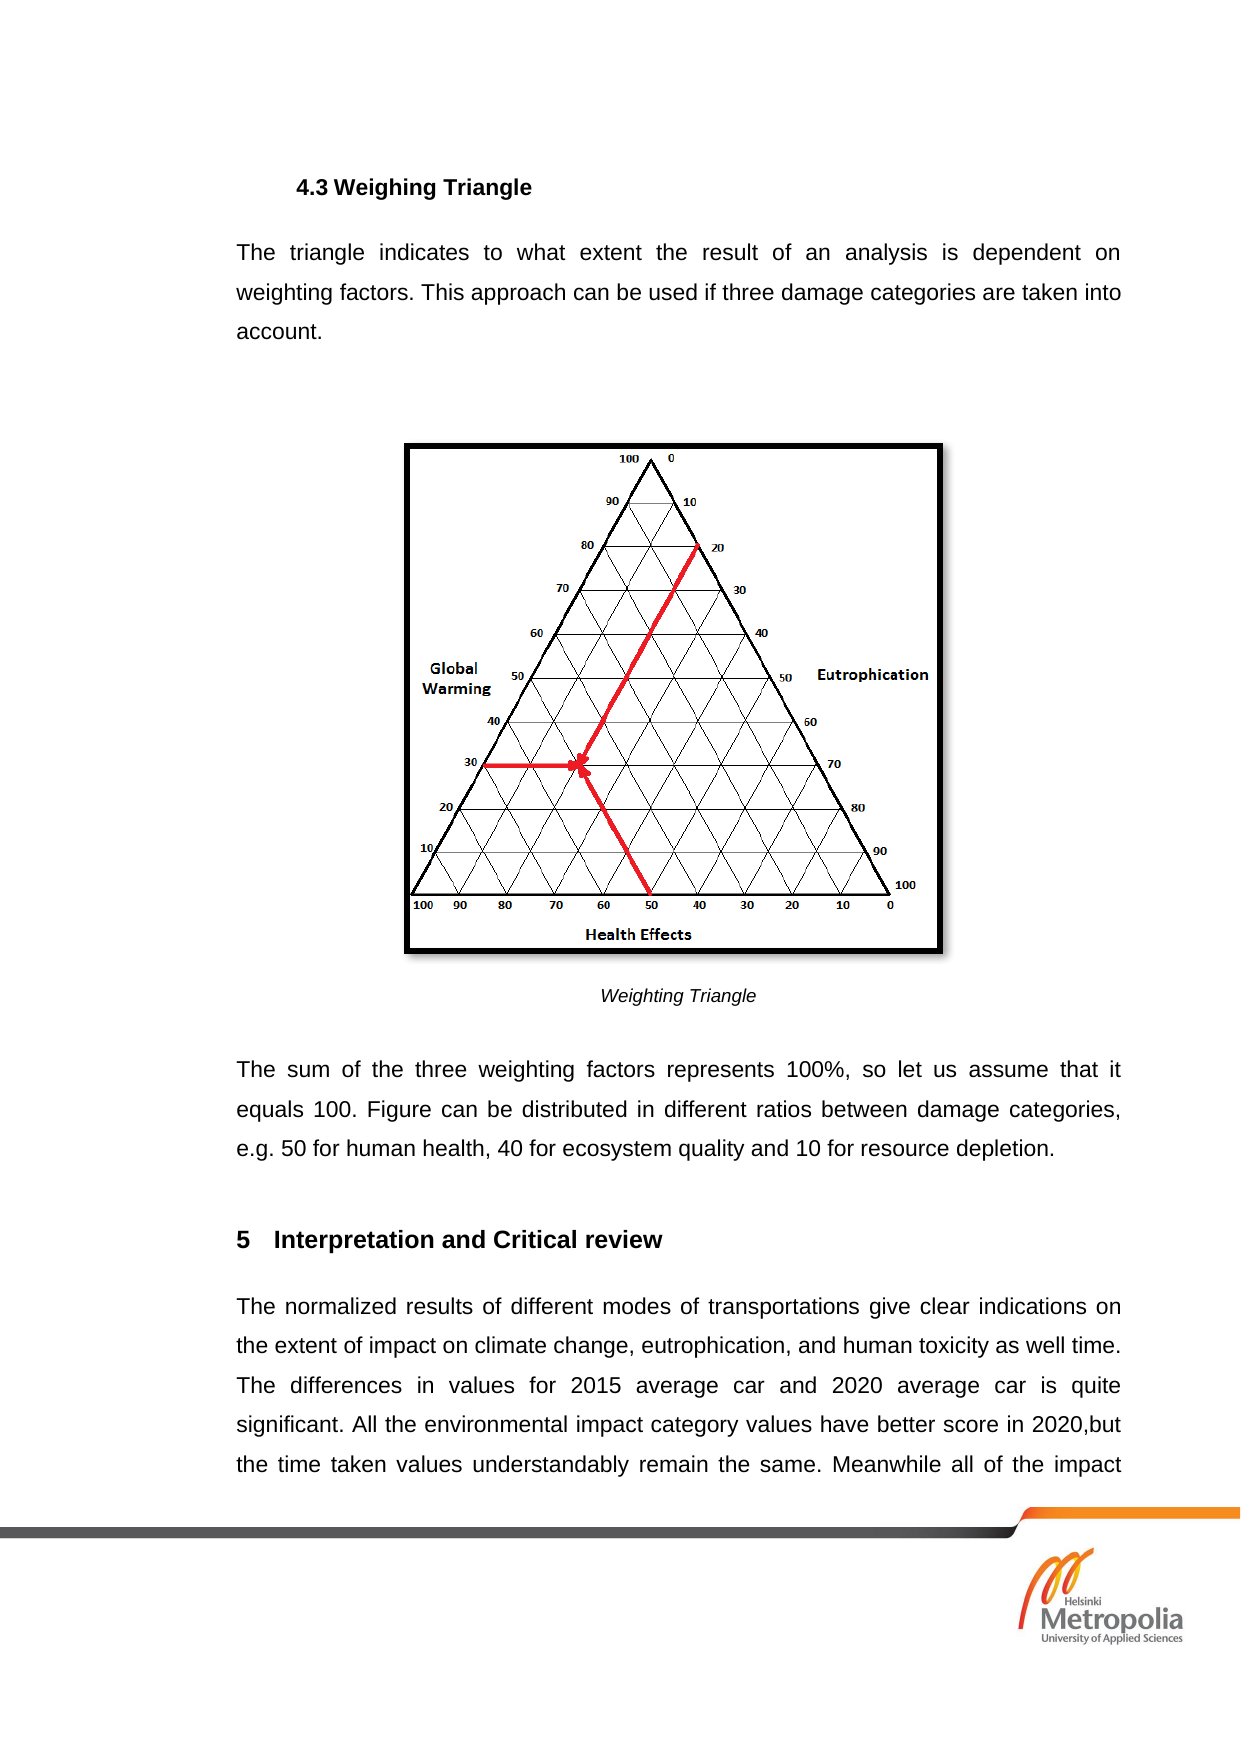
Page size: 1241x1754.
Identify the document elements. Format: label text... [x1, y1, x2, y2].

text Weighting Triangle [236, 984, 1122, 1006]
picture [0, 1507, 1241, 1645]
subtitle Weighing Triangle [296, 173, 1122, 200]
text The sum of the three weighting factors represents 100%, so let us assume that it equals 100. Figure can be distributed in different ratios between damage categories, e.g. 50 for human health, 40 for ecosystem quality and 10 for resource depletion. [236, 1056, 1122, 1161]
picture [410, 449, 937, 948]
subtitle Interpretation and Critical review [236, 1224, 1122, 1253]
text The triangle indicates to what extent the result of an analysis is dependent on weighting factors. This approach can be used if three damage categories are taken into account. [236, 200, 1122, 345]
